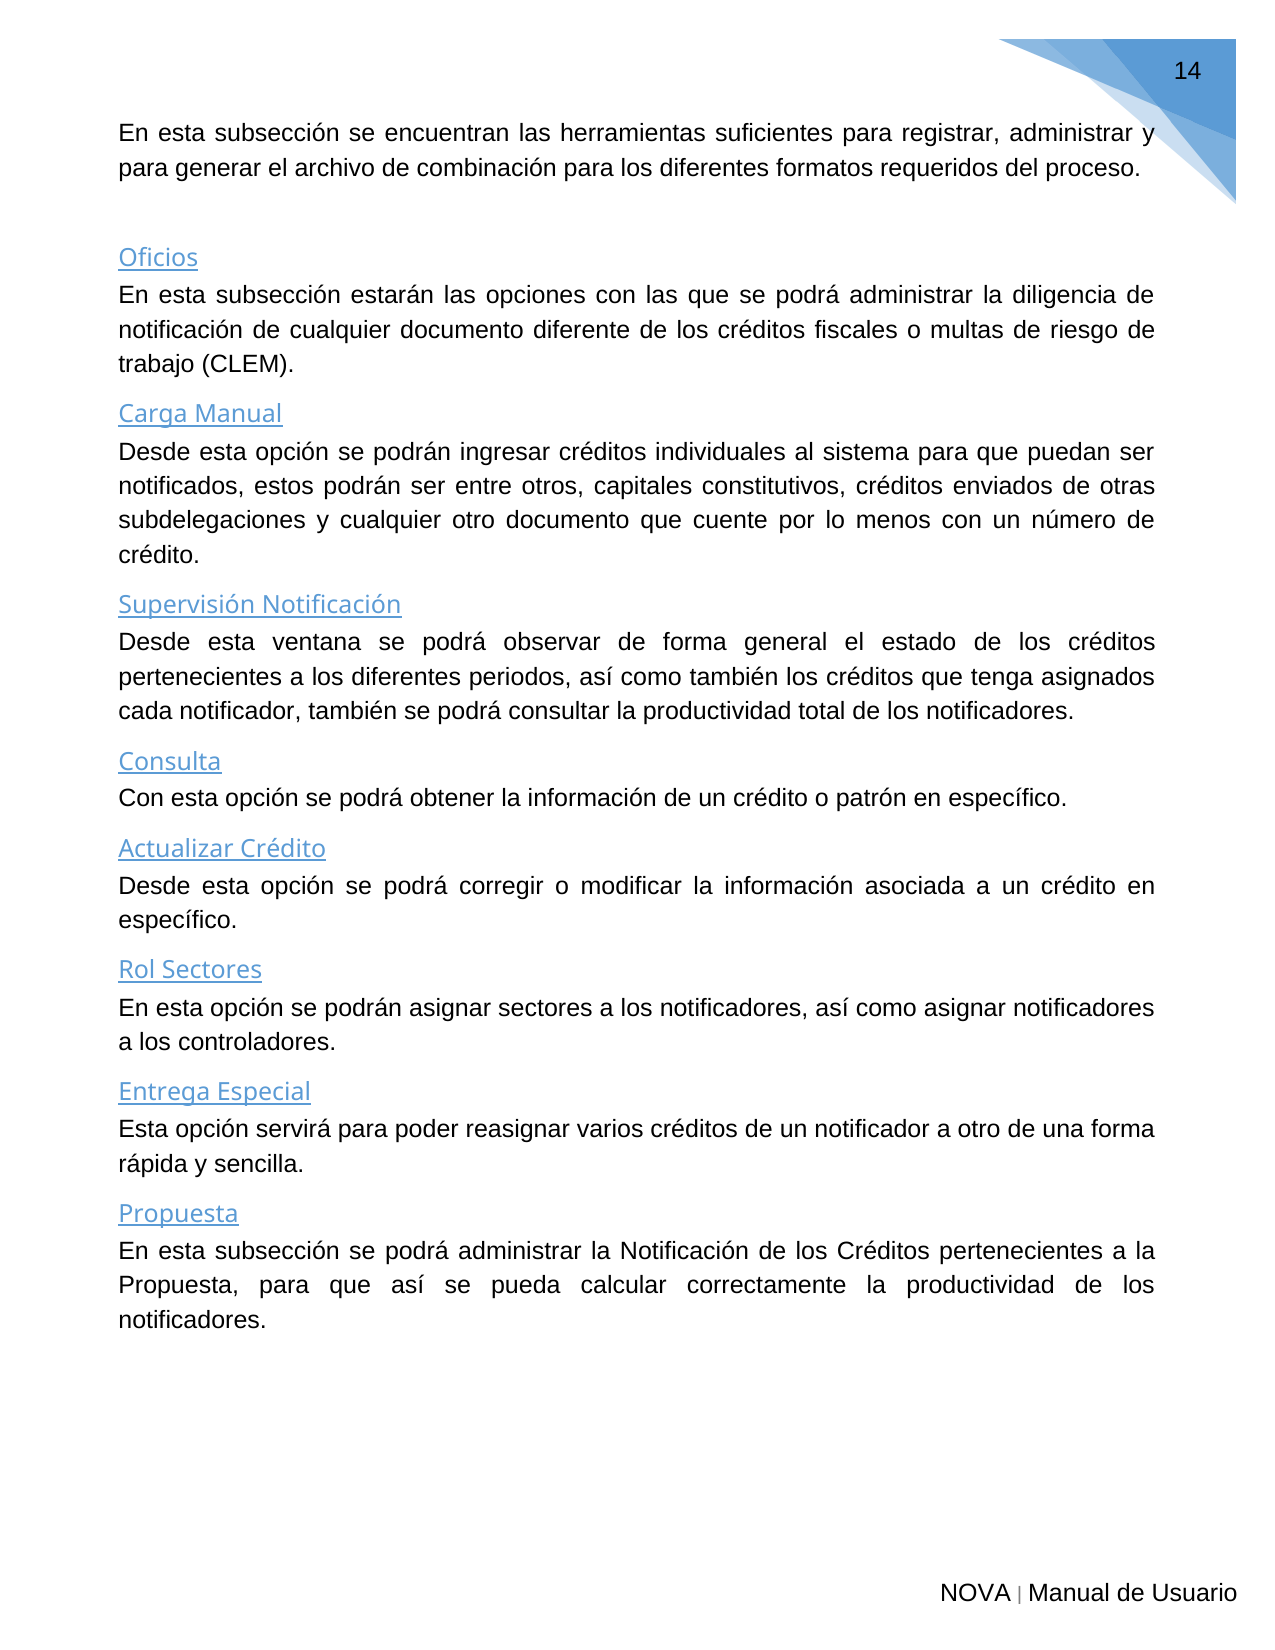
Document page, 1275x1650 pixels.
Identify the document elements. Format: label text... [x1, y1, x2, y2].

text En esta subsección se podrá administrar la Notificación de los Créditos pertenecientes a la Propuesta, para que así se pueda calcular correctamente la productividad de los notificadores. [118, 1236, 1157, 1334]
text Carga Manual [118, 396, 1157, 430]
text En esta opción se podrán asignar sectores a los notificadores, así como asignar notificadores a los controladores. [118, 992, 1157, 1056]
text En esta subsección estarán las opciones con las que se podrá administrar la diligencia de notificación de cualquier documento diferente de los créditos fiscales o multas de riesgo de trabajo (CLEM). [118, 280, 1157, 378]
text Desde esta ventana se podrá observar de forma general el estado de los créditos pertenecientes a los diferentes periodos, así como también los créditos que tenga asignados cada notificador, también se podrá consultar la productividad total de los notificadores. [118, 627, 1157, 725]
text Propuesta [118, 1196, 1157, 1230]
text Entrega Especial [118, 1074, 1157, 1108]
text Actualizar Crédito [118, 830, 1157, 864]
text Oficios [118, 240, 1157, 274]
text Desde esta opción se podrán ingresar créditos individuales al sistema para que puedan ser notificados, estos podrán ser entre otros, capitales constitutivos, créditos enviados de otras subdelegaciones y cualquier otro documento que cuente por lo menos con un número de crédito. [118, 436, 1157, 569]
text Rol Sectores [118, 952, 1157, 986]
text Supervisión Notificación [118, 587, 1157, 621]
text Esta opción servirá para poder reasignar varios créditos de un notificador a otro de una forma rápida y sencilla. [118, 1114, 1157, 1177]
text En esta subsección se encuentran las herramientas suficientes para registrar, administrar y para generar el archivo de combinación para los diferentes formatos requeridos del proceso. [118, 118, 1157, 181]
text Consulta [118, 743, 1157, 777]
text Con esta opción se podrá obtener la información de un crédito o patrón en específico. [118, 783, 1157, 812]
picture [997, 39, 1236, 205]
text Desde esta opción se podrá corregir o modificar la información asociada a un crédito en específico. [118, 871, 1157, 934]
